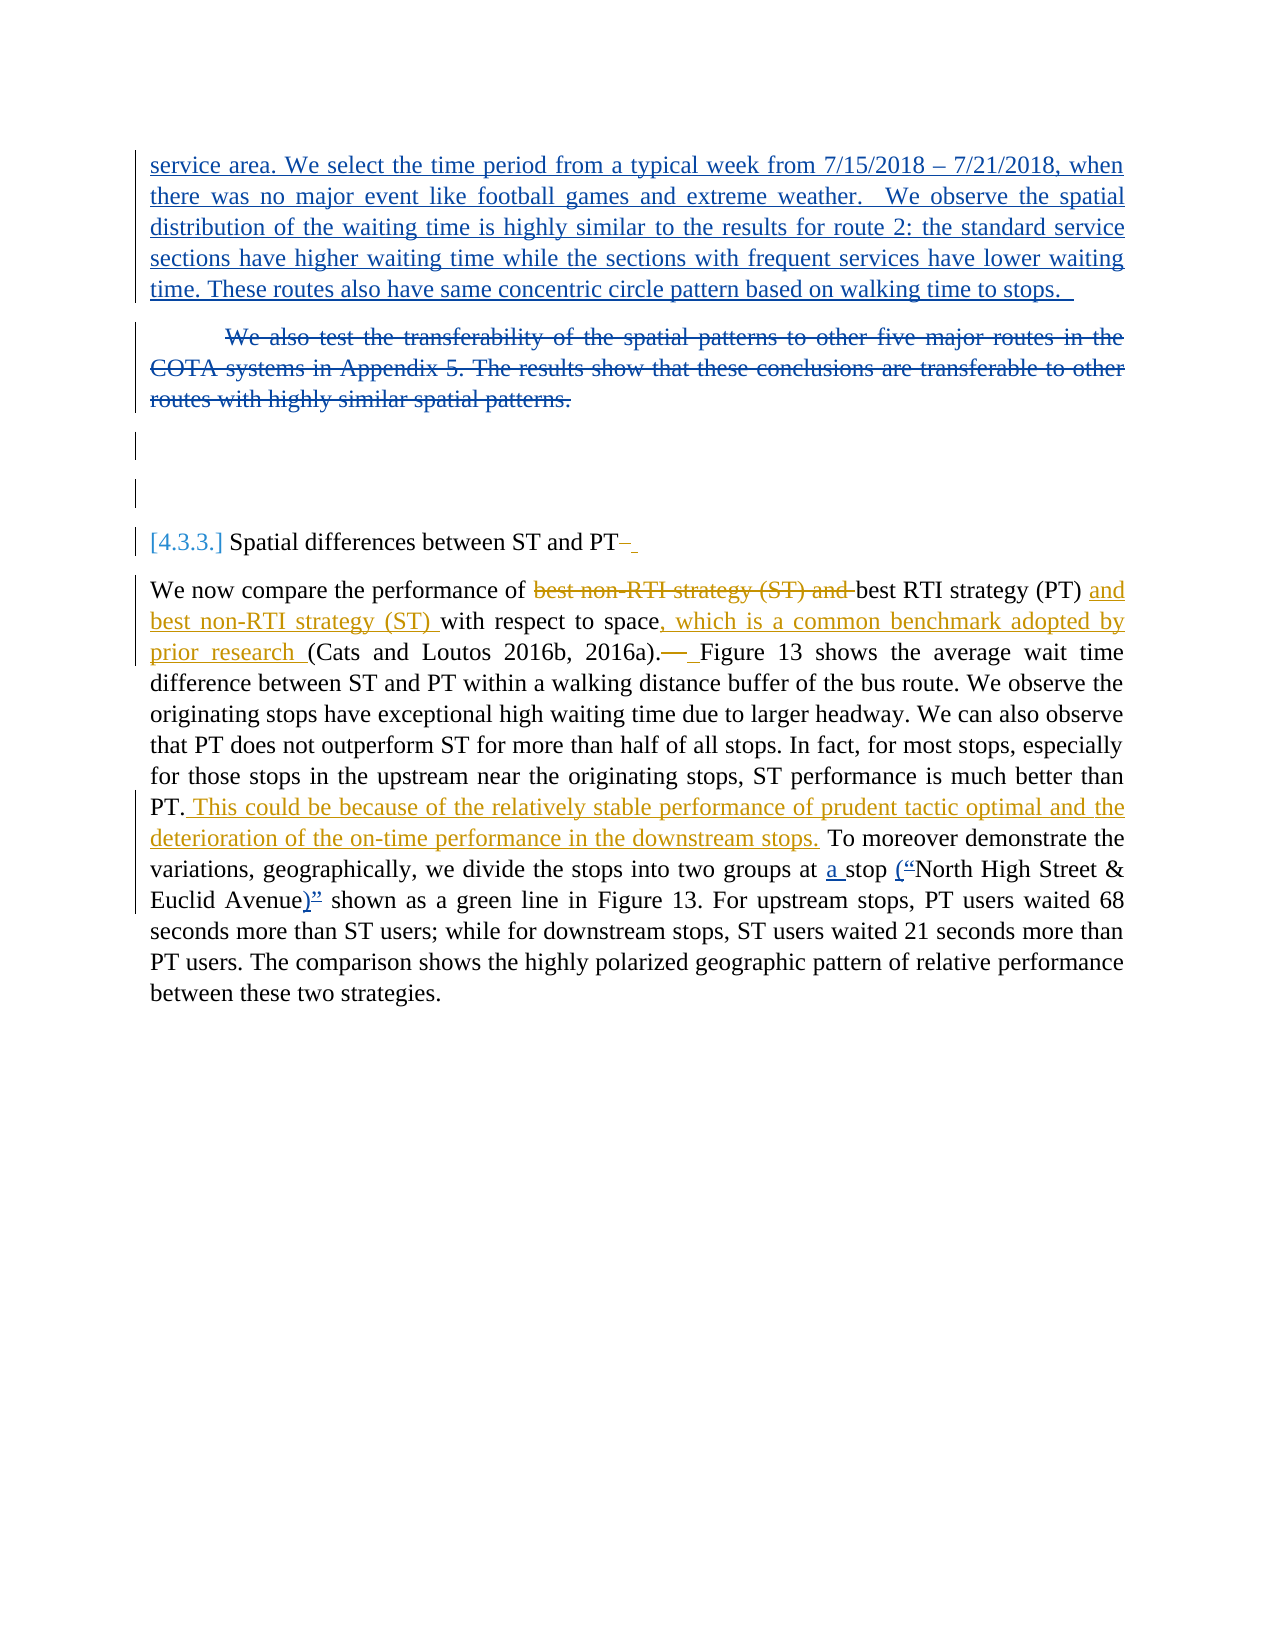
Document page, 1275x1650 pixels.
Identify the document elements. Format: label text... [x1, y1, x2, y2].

text We now compare the performance of best RTI strategy (PT) with respect to space(Cats and Loutos 2016b, 2016a). shows the average wait time difference between ST and PT within a walking distance buffer of the bus route. We observe the originating stops have exceptional high waiting time due to larger headway. We can also observe that PT does not outperform ST for more than half of all stops. In fact, for most stops, especially for those stops in the upstream near the originating stops, ST performance is much better than PT. To moreover demonstrate the variations, geographically, we divide the stops into two groups at stop North High Street & Euclid Avenue shown as a green line in . For upstream stops, PT users waited 68 seconds more than ST users; while for downstream stops, ST users waited 21 seconds more than PT users. The comparison shows the highly polarized geographic pattern of relative performance between these two strategies. [150, 575, 1125, 1007]
list Spatial differences between ST and PT [150, 527, 1125, 556]
